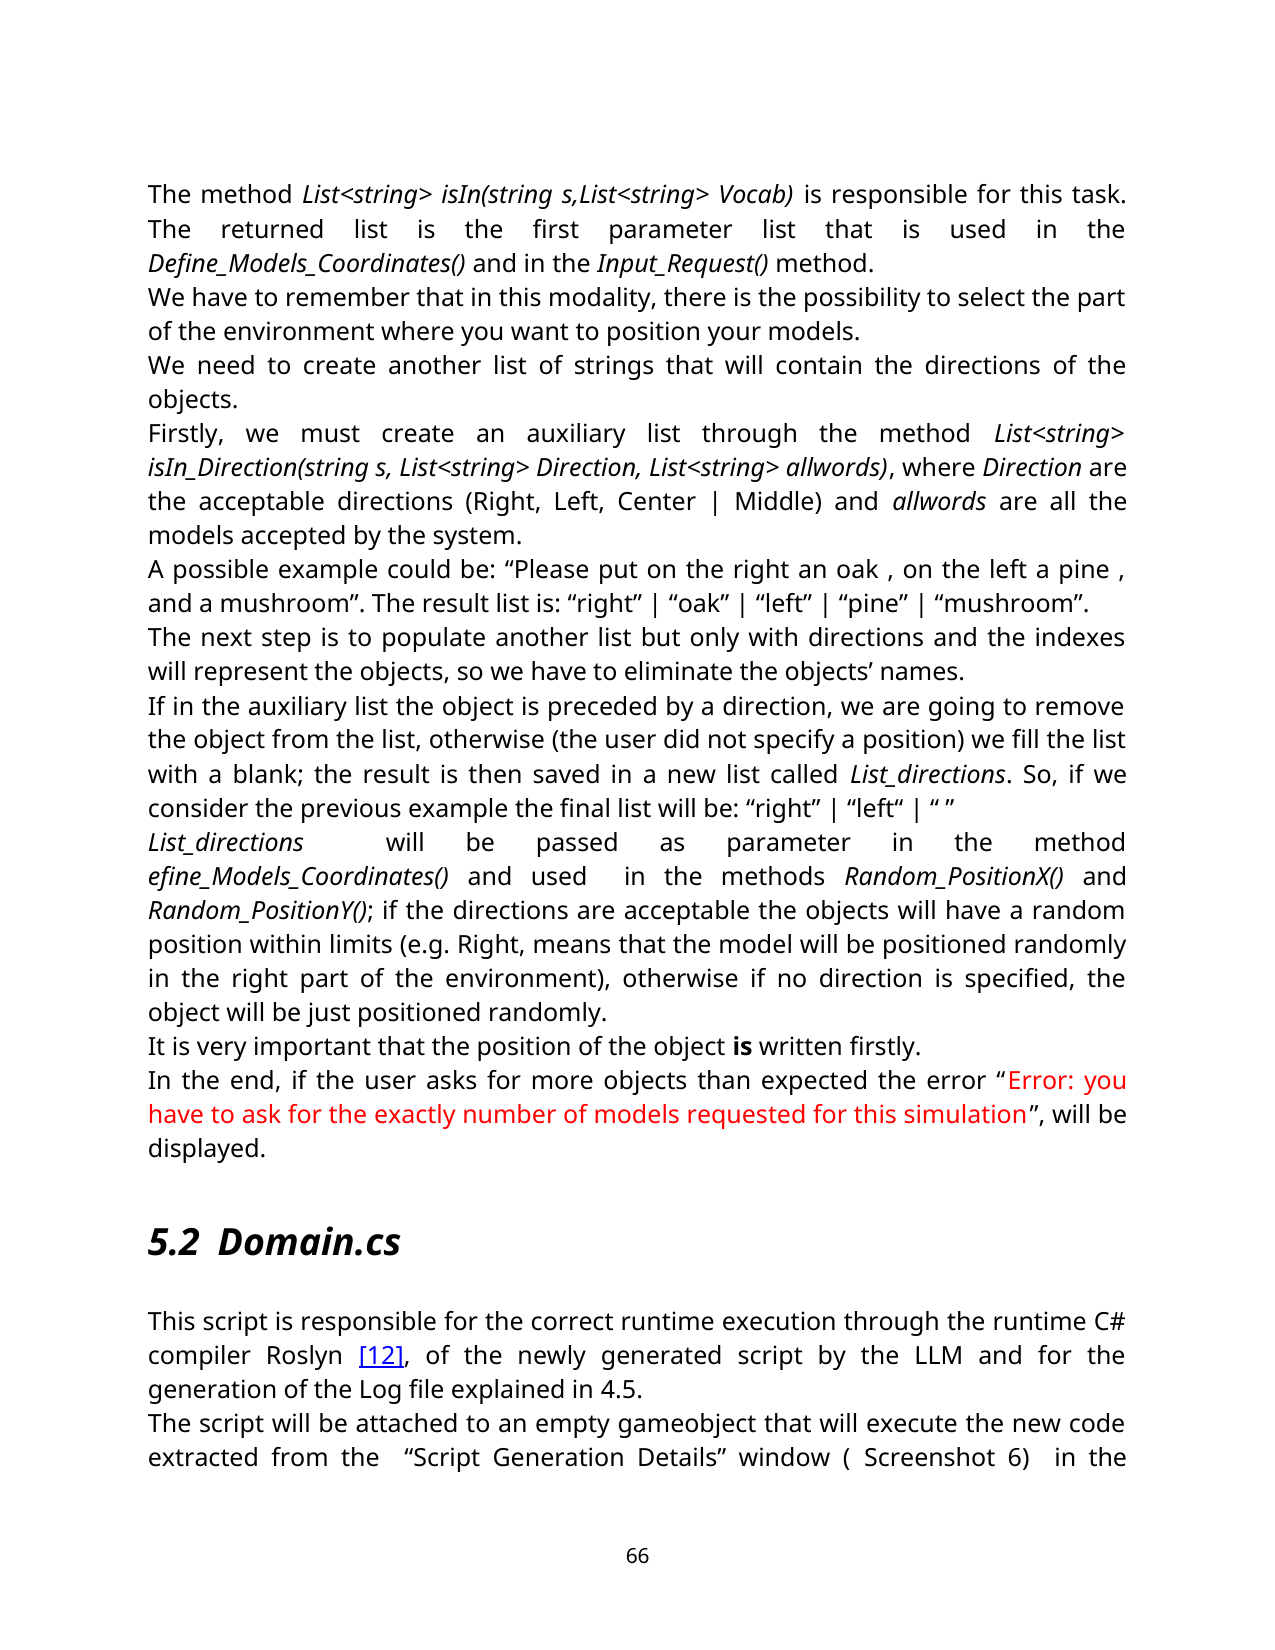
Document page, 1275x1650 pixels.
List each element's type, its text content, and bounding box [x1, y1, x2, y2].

text In the end, if the user asks for more objects than expected the error “Error: you have to ask for the exactly number of models requested for this simulation”, will be displayed. [148, 1063, 1127, 1165]
text We need to create another list of strings that will contain the directions of the objects. [148, 347, 1127, 416]
text A possible example could be: “Please put on the right an oak , on the left a pine , and a mushroom”. The result list is: “right” | “oak” | “left” | “pine” | “mushroom”. [148, 552, 1127, 620]
text The next step is to populate another list but only with directions and the indexes will represent the objects, so we have to eliminate the objects’ names. [148, 620, 1127, 688]
text List_directions will be passed as parameter in the method efine_Models_Coordinates() and used in the methods Random_PositionX() and Random_PositionY(); if the directions are acceptable the objects will have a random position within limits (e.g. Right, means that the model will be positioned randomly in the right part of the environment), otherwise if no direction is specified, the object will be just positioned randomly. [148, 824, 1127, 1029]
text If in the auxiliary list the object is preceded by a direction, we are going to remove the object from the list, otherwise (the user did not specify a position) we fill the list with a blank; the result is then saved in a new list called List_directions. So, if we consider the previous example the final list will be: “right” | “left“ | “ ” [148, 688, 1127, 824]
text It is very important that the position of the object is written firstly. [148, 1029, 1127, 1063]
text The method List<string> isIn(string s,List<string> Vocab) is responsible for this task. The returned list is the first parameter list that is used in the Define_Models_Coordinates() and in the Input_Request() method. [148, 177, 1127, 279]
subtitle Domain.cs [148, 1215, 1127, 1266]
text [148, 1406, 1127, 1474]
text Firstly, we must create an auxiliary list through the method List<string> isIn_Direction(string s, List<string> Direction, List<string> allwords), where Direction are the acceptable directions (Right, Left, Center | Middle) and allwords are all the models accepted by the system. [148, 416, 1127, 552]
text This script is responsible for the correct runtime execution through the runtime C# compiler Roslyn [12], of the newly generated script by the LLM and for the generation of the Log file explained in 4.5. [148, 1303, 1127, 1406]
text We have to remember that in this modality, there is the possibility to select the part of the environment where you want to position your models. [148, 279, 1127, 347]
